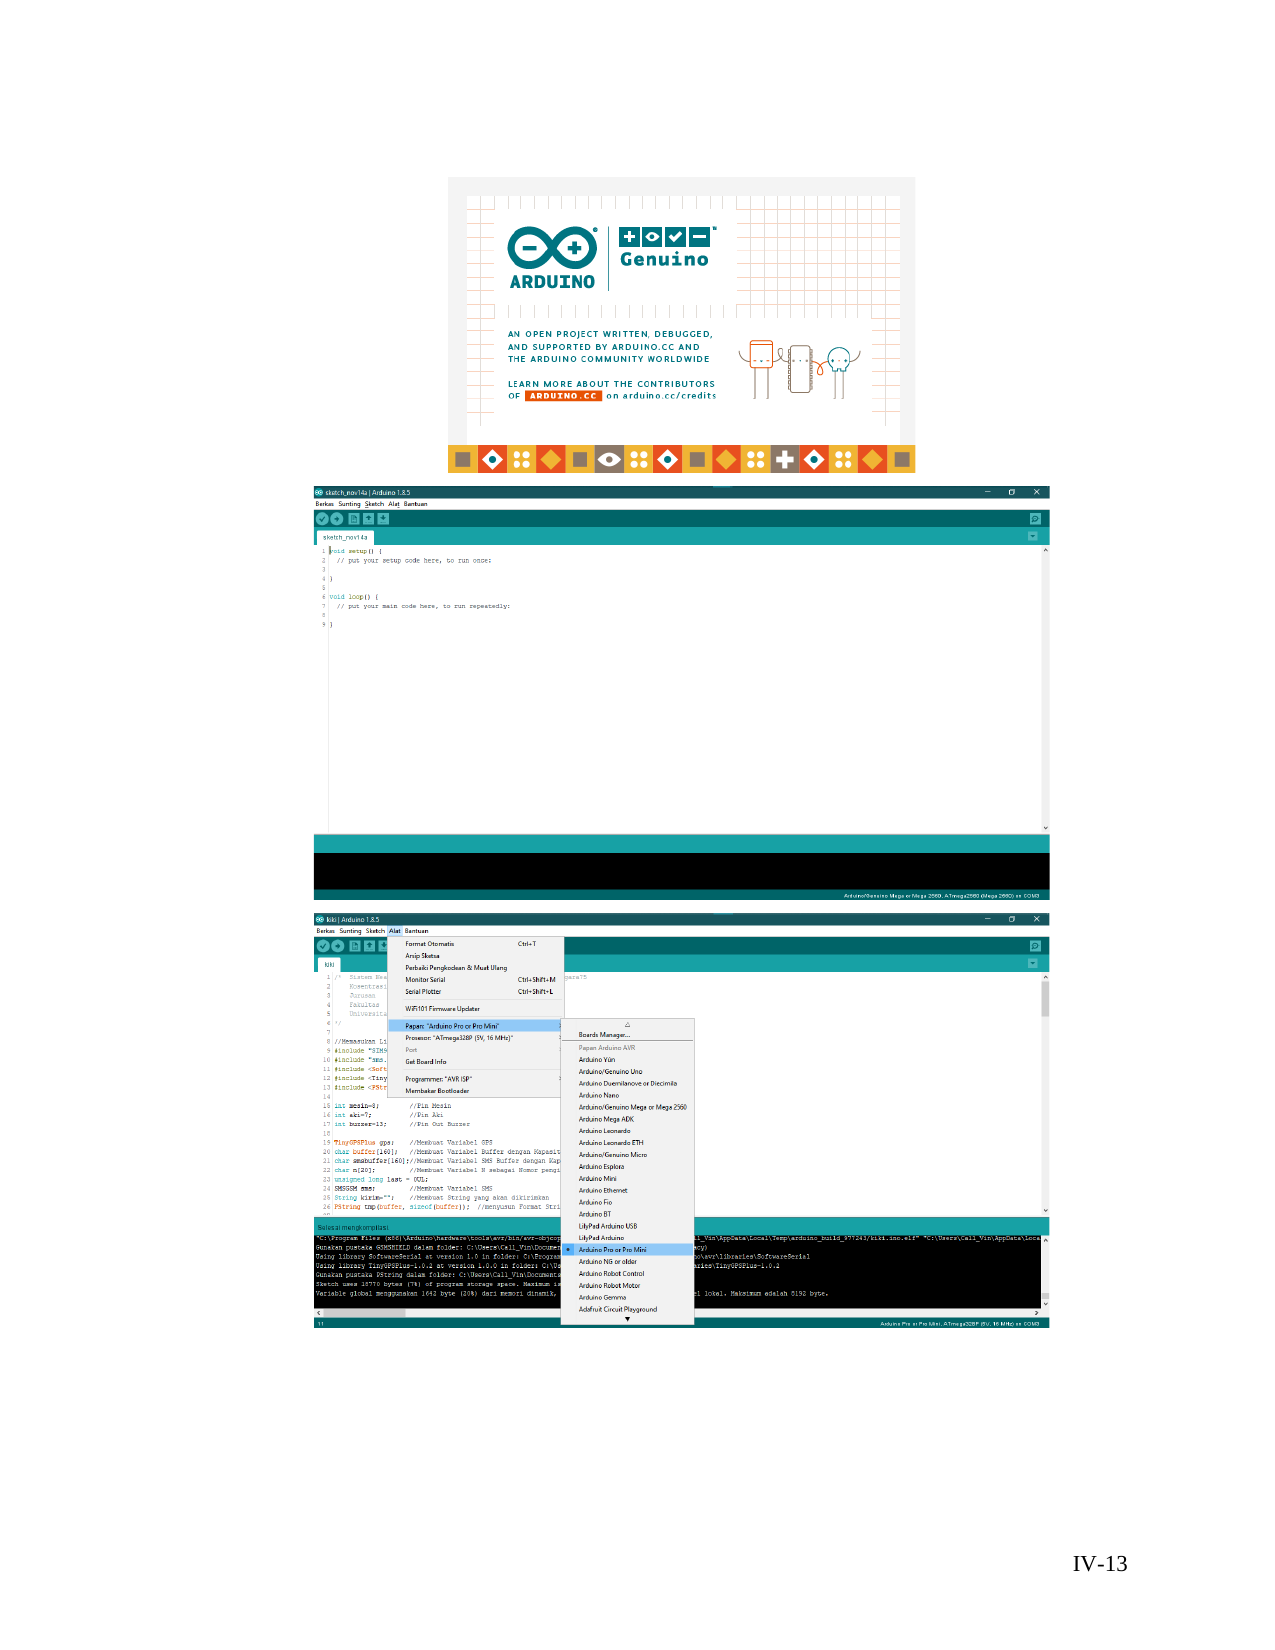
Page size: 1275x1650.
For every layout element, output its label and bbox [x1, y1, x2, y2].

picture [448, 177, 916, 473]
picture [314, 913, 1050, 1328]
picture [313, 486, 1050, 900]
